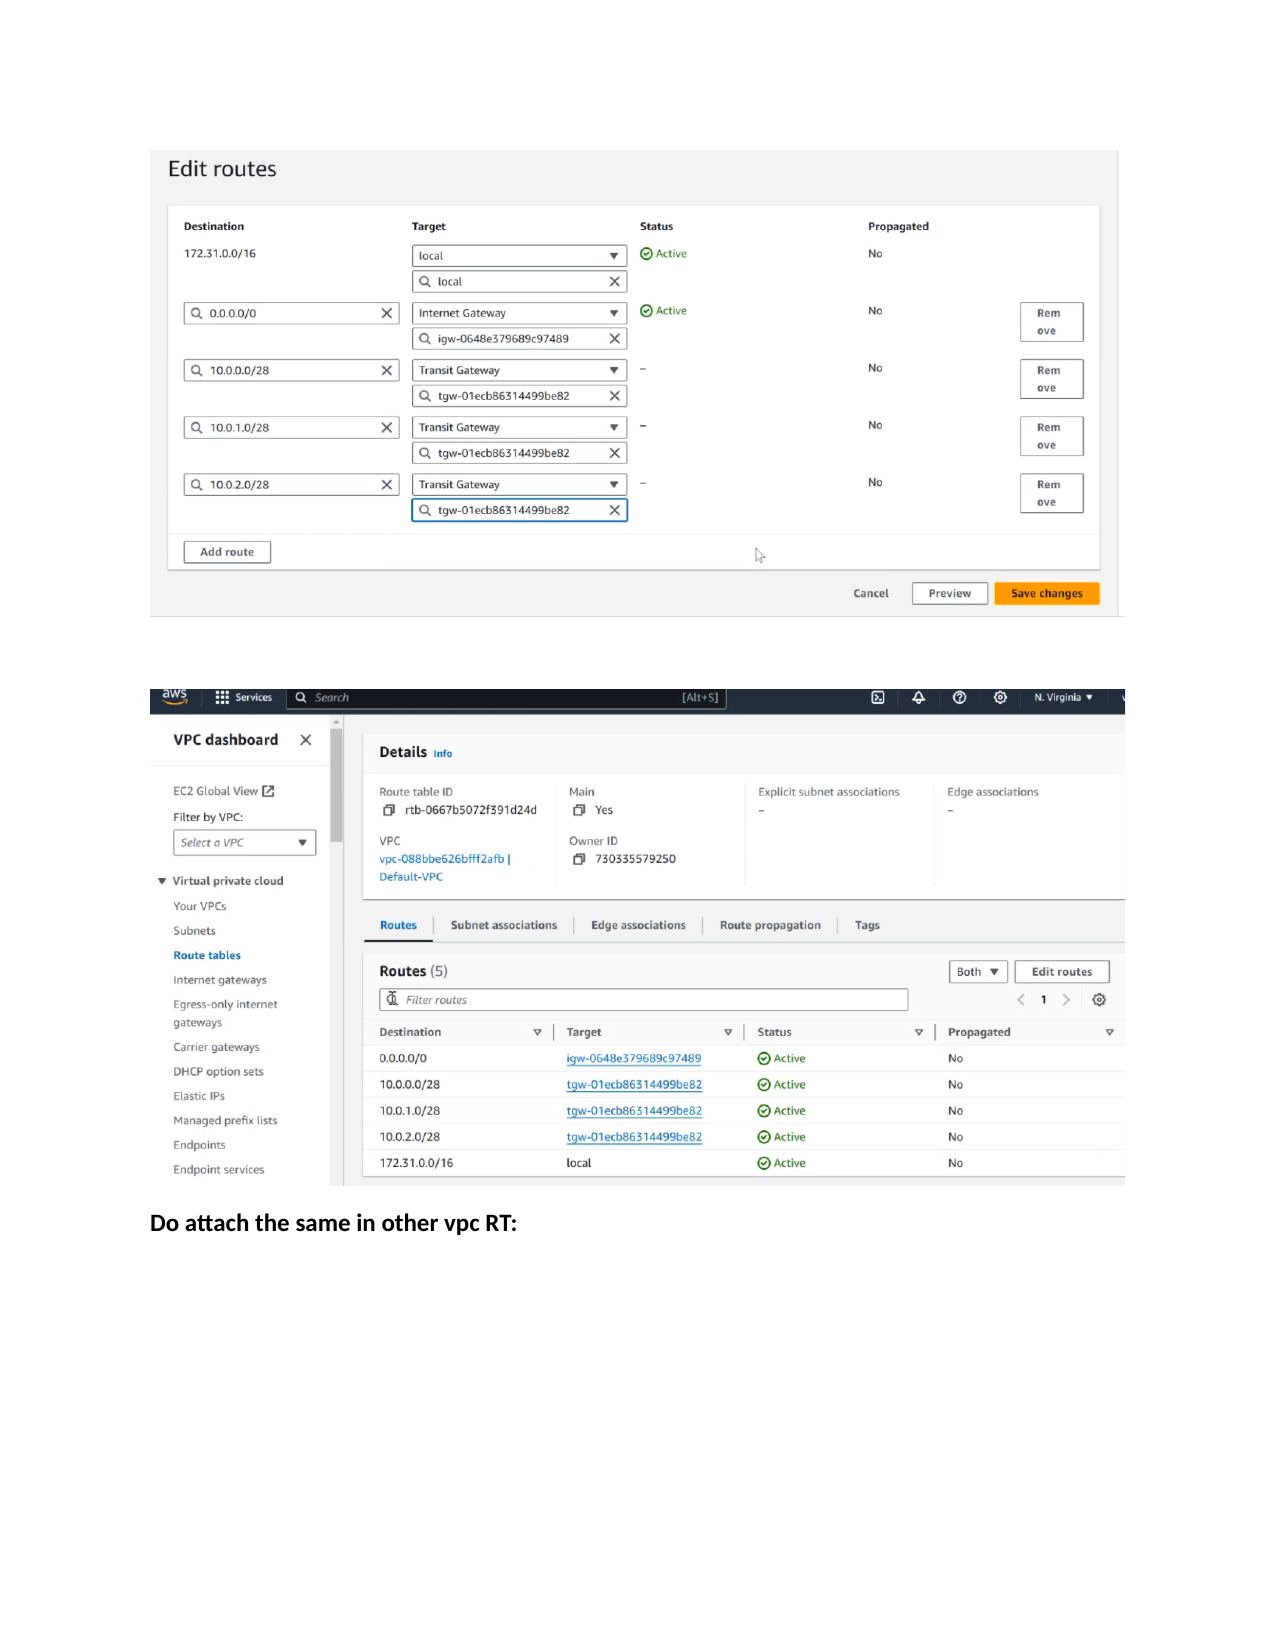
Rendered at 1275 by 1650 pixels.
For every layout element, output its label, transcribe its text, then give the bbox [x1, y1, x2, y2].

picture [150, 150, 1125, 617]
picture [150, 689, 1125, 1186]
text Do attach the same in other vpc RT: [150, 1207, 1125, 1237]
